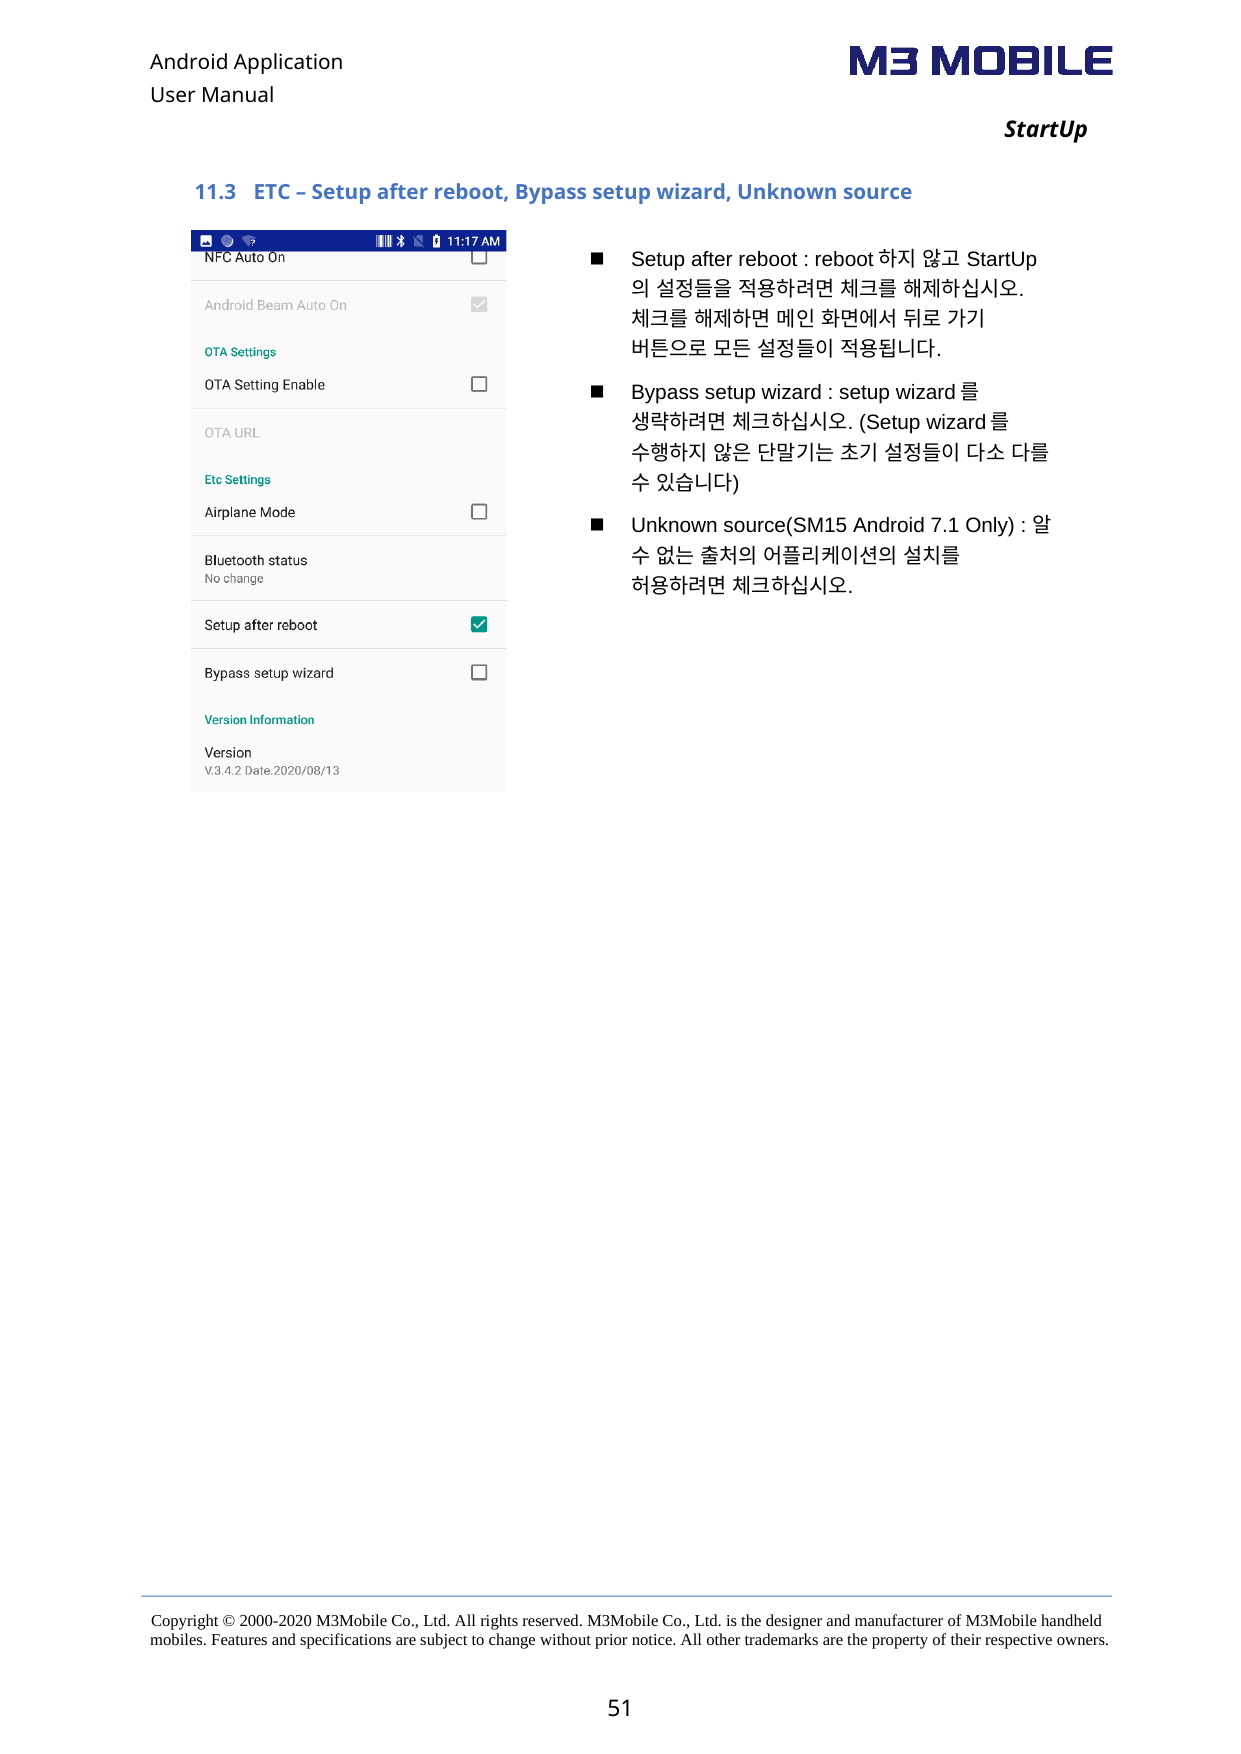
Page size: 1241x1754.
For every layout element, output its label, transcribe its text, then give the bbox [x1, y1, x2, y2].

subtitle ETC – Setup after reboot, Bypass setup wizard, Unknown source [194, 177, 1090, 206]
table_header [161, 206, 536, 792]
picture [191, 230, 507, 792]
picture [850, 46, 1113, 75]
table_header Setup after reboot : reboot하지 않고 StartUp의 설정들을 적용하려면 체크를 해제하십시오. 체크를 해제하면 메인 화면에서 뒤로 가기 버튼으로 모든 설정들이 적용됩니다. Bypass setup wizard : setup wizard를 생략하려면 체크하십시오. (Setup wizard를 수행하지 않은 단말기는 초기 설정들이 다소 다를 수 있습니다) Unknown source(SM15 Android 7.1 Only) : 알 수 없는 출처의 어플리케이션의 설치를 허용하려면 체크하십시오. [536, 206, 1068, 792]
